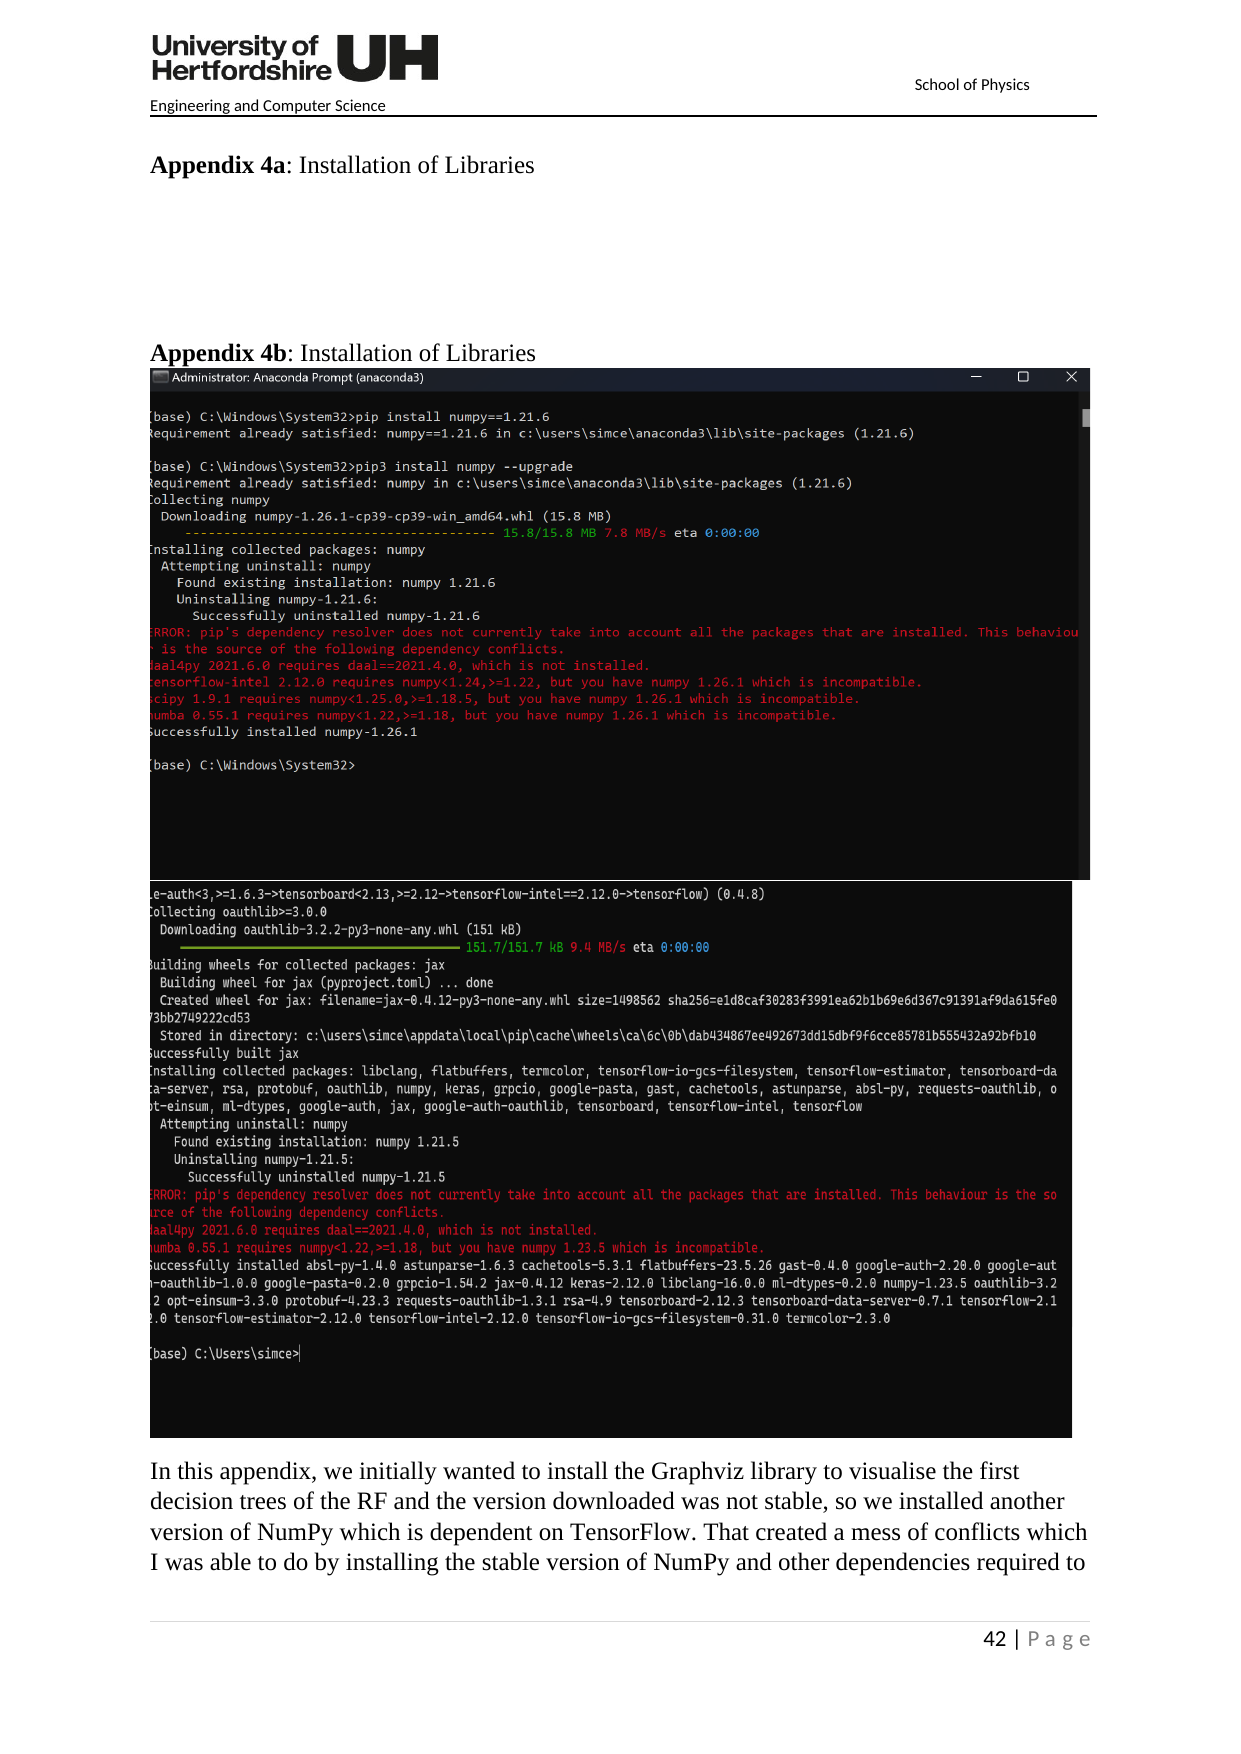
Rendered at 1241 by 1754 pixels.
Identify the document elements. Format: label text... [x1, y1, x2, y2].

picture [150, 881, 1073, 1438]
text Appendix 4b: Installation of Libraries [150, 338, 1090, 367]
picture [150, 368, 1091, 880]
picture [150, 32, 439, 83]
text Appendix 4a: Installation of Libraries [150, 150, 1090, 179]
